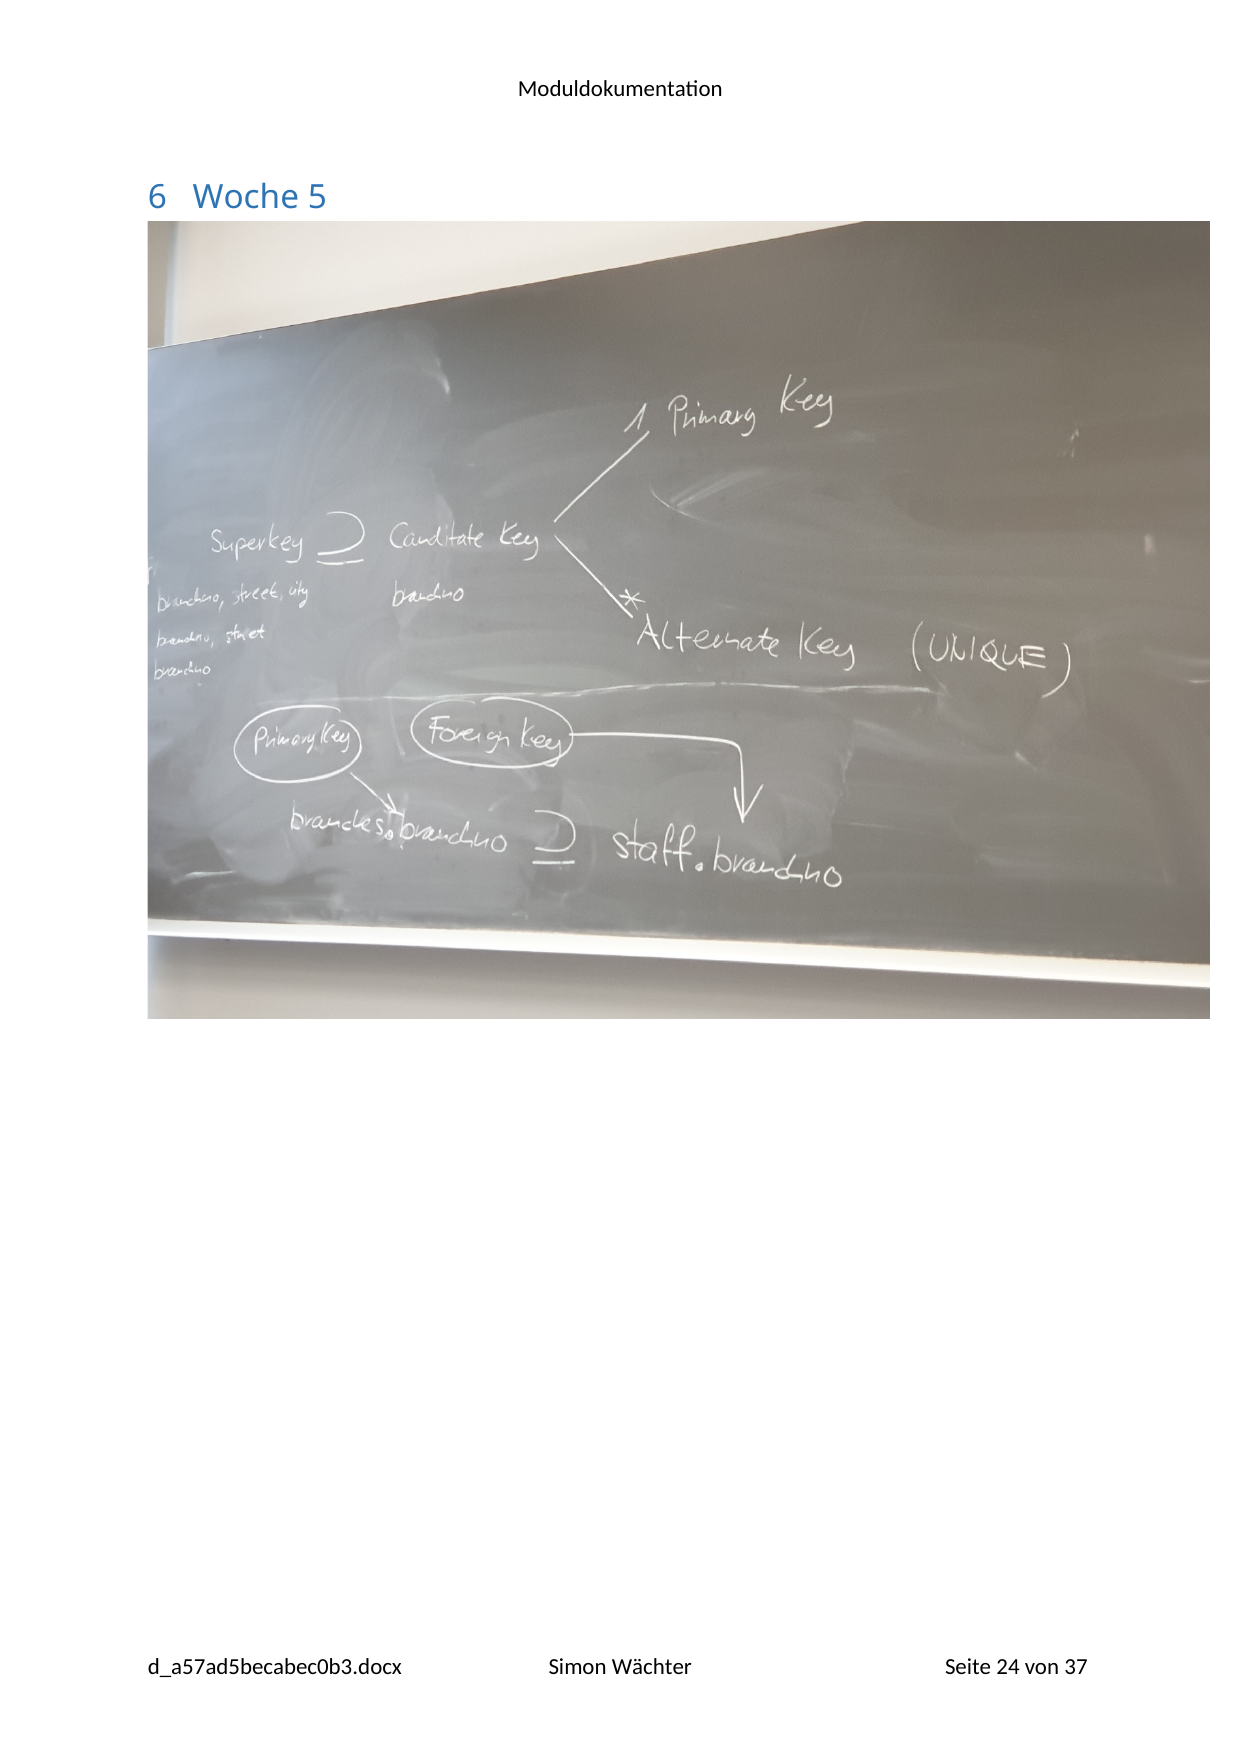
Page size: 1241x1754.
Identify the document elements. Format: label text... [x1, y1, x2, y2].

subtitle Woche 5 [148, 173, 1093, 218]
picture [147, 221, 1210, 1019]
